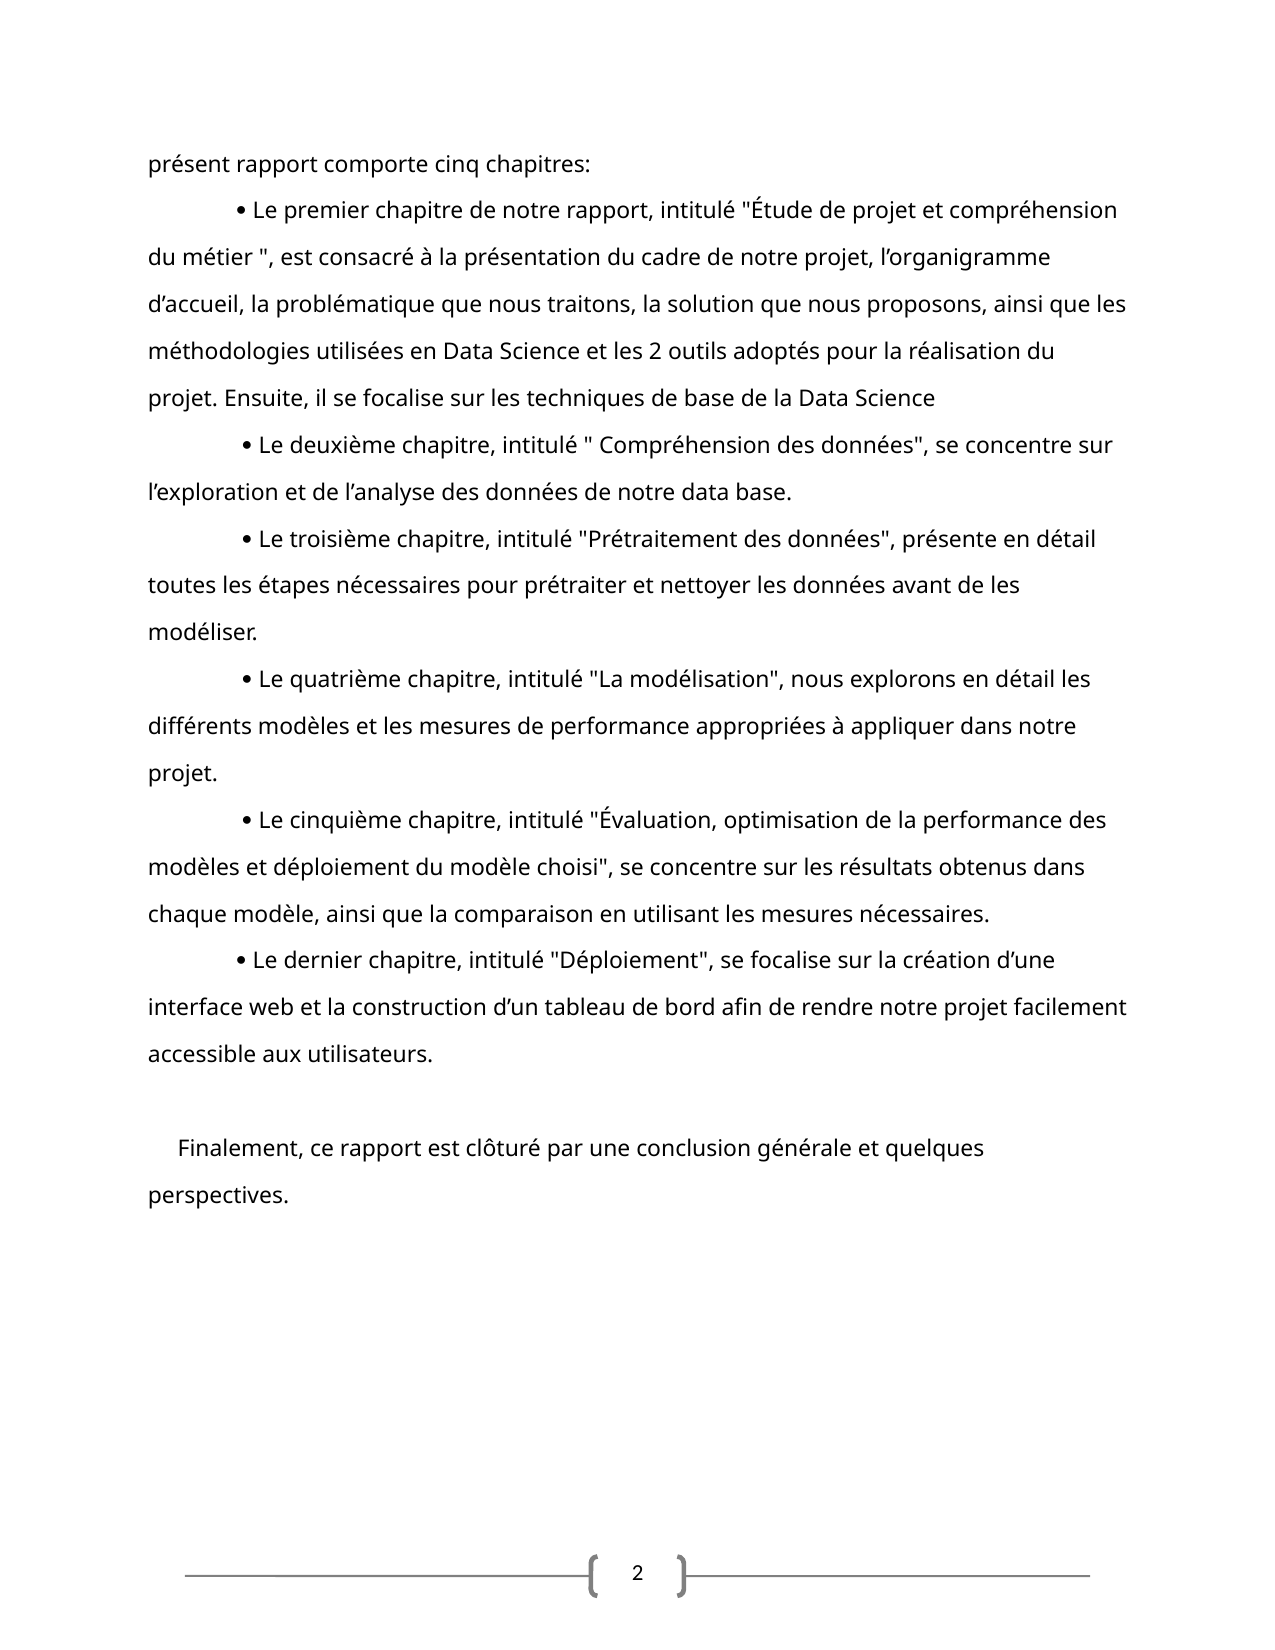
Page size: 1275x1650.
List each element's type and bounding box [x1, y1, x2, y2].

text [148, 148, 1127, 1448]
